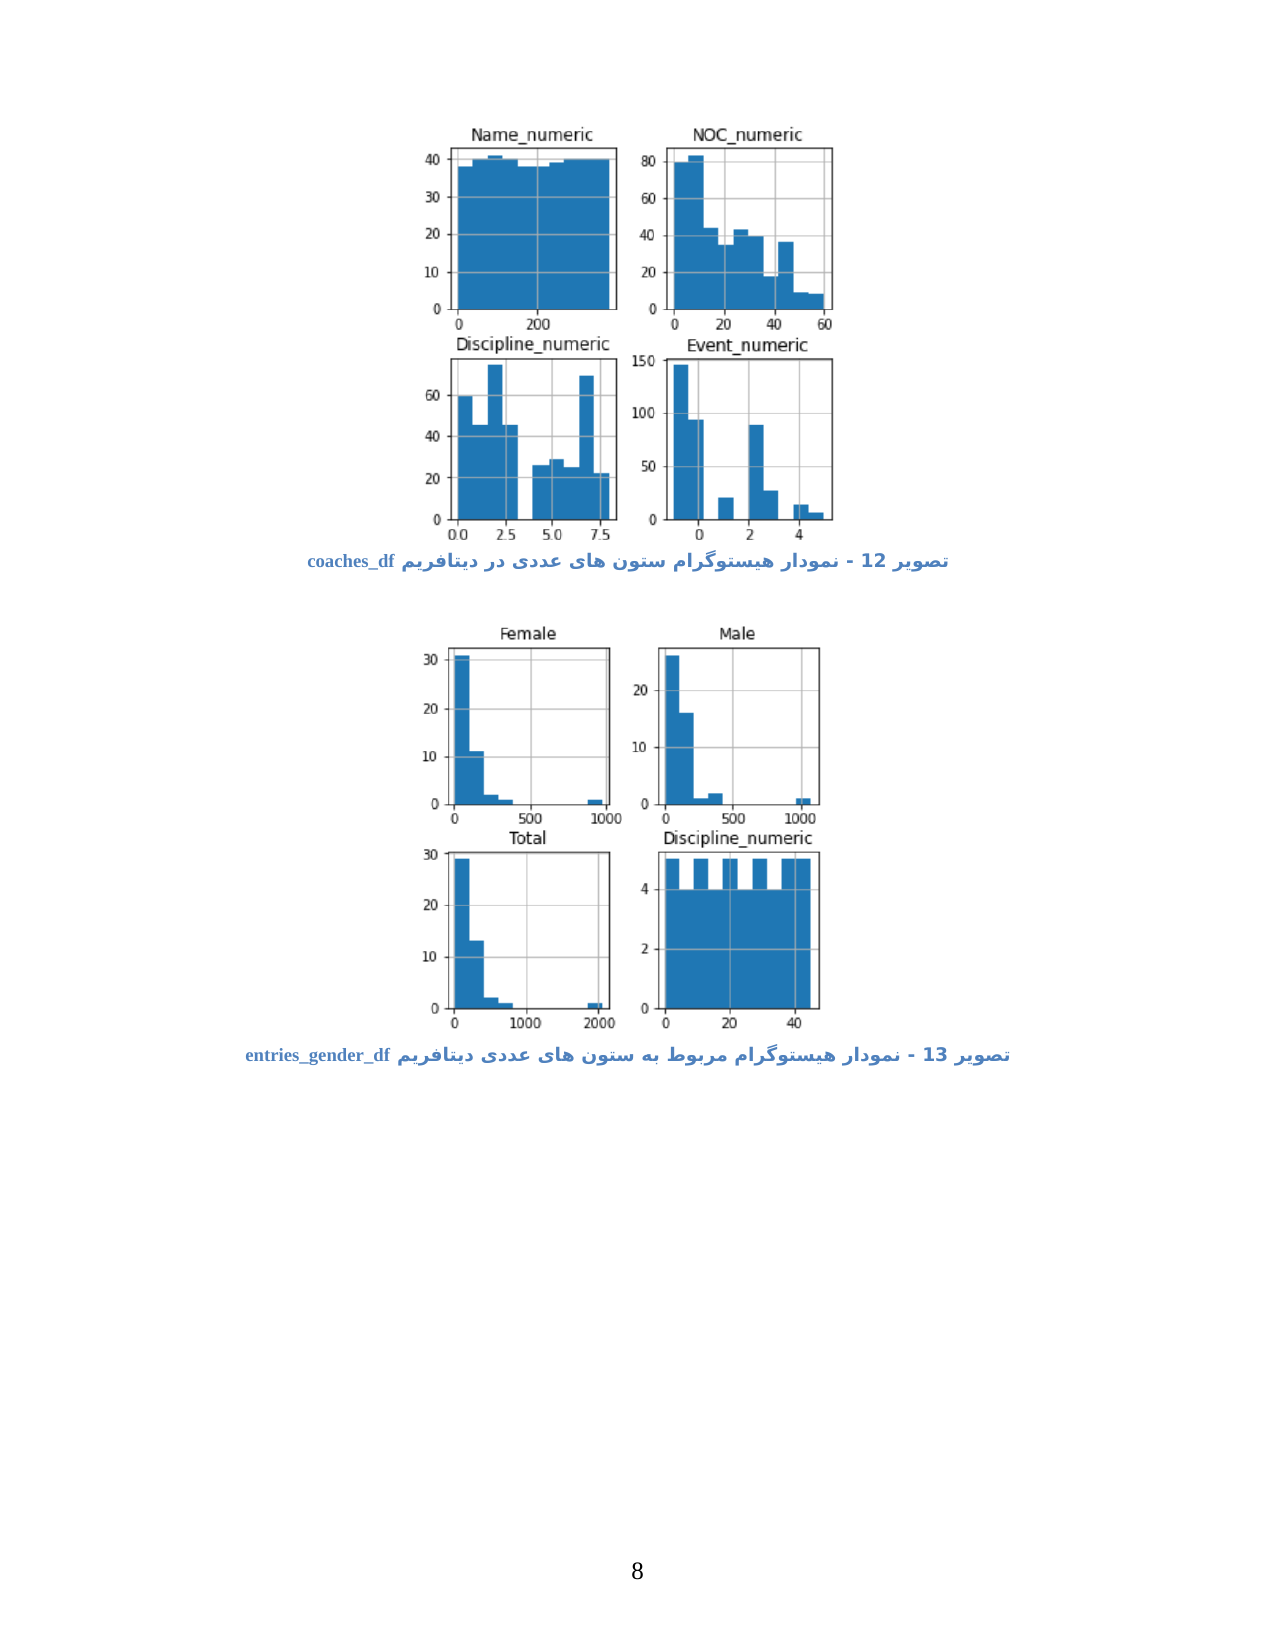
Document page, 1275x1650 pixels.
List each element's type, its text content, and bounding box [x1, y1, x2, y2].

text تصویر 12 - نمودار هیستوگرام ستون های عددی در دیتافریم coaches_df [150, 550, 1125, 572]
picture [406, 121, 850, 550]
text تصویر 13 - نمودار هیستوگرام مربوط به ستون های عددی دیتافریم entries_gender_df [150, 1043, 1125, 1065]
picture [417, 621, 838, 1044]
